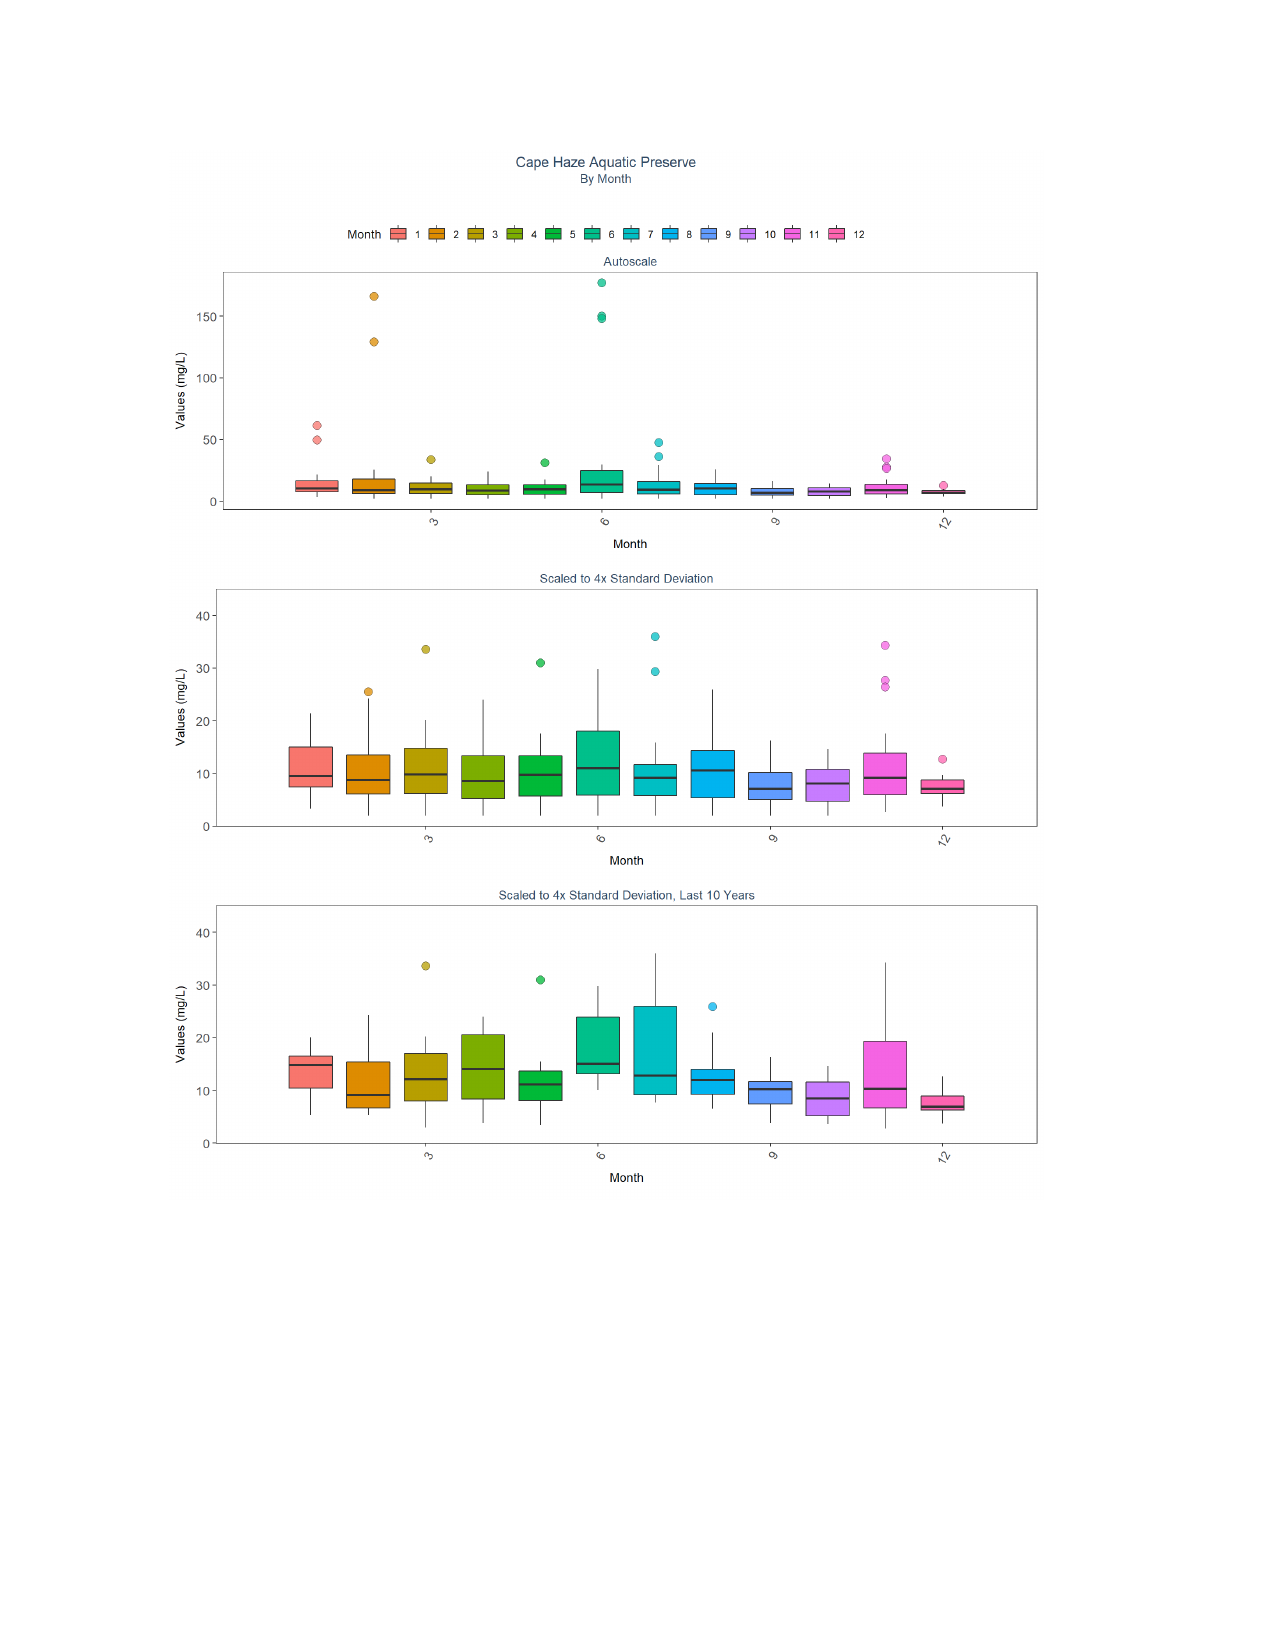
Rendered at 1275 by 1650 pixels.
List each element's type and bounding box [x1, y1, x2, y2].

picture [168, 150, 1044, 1200]
